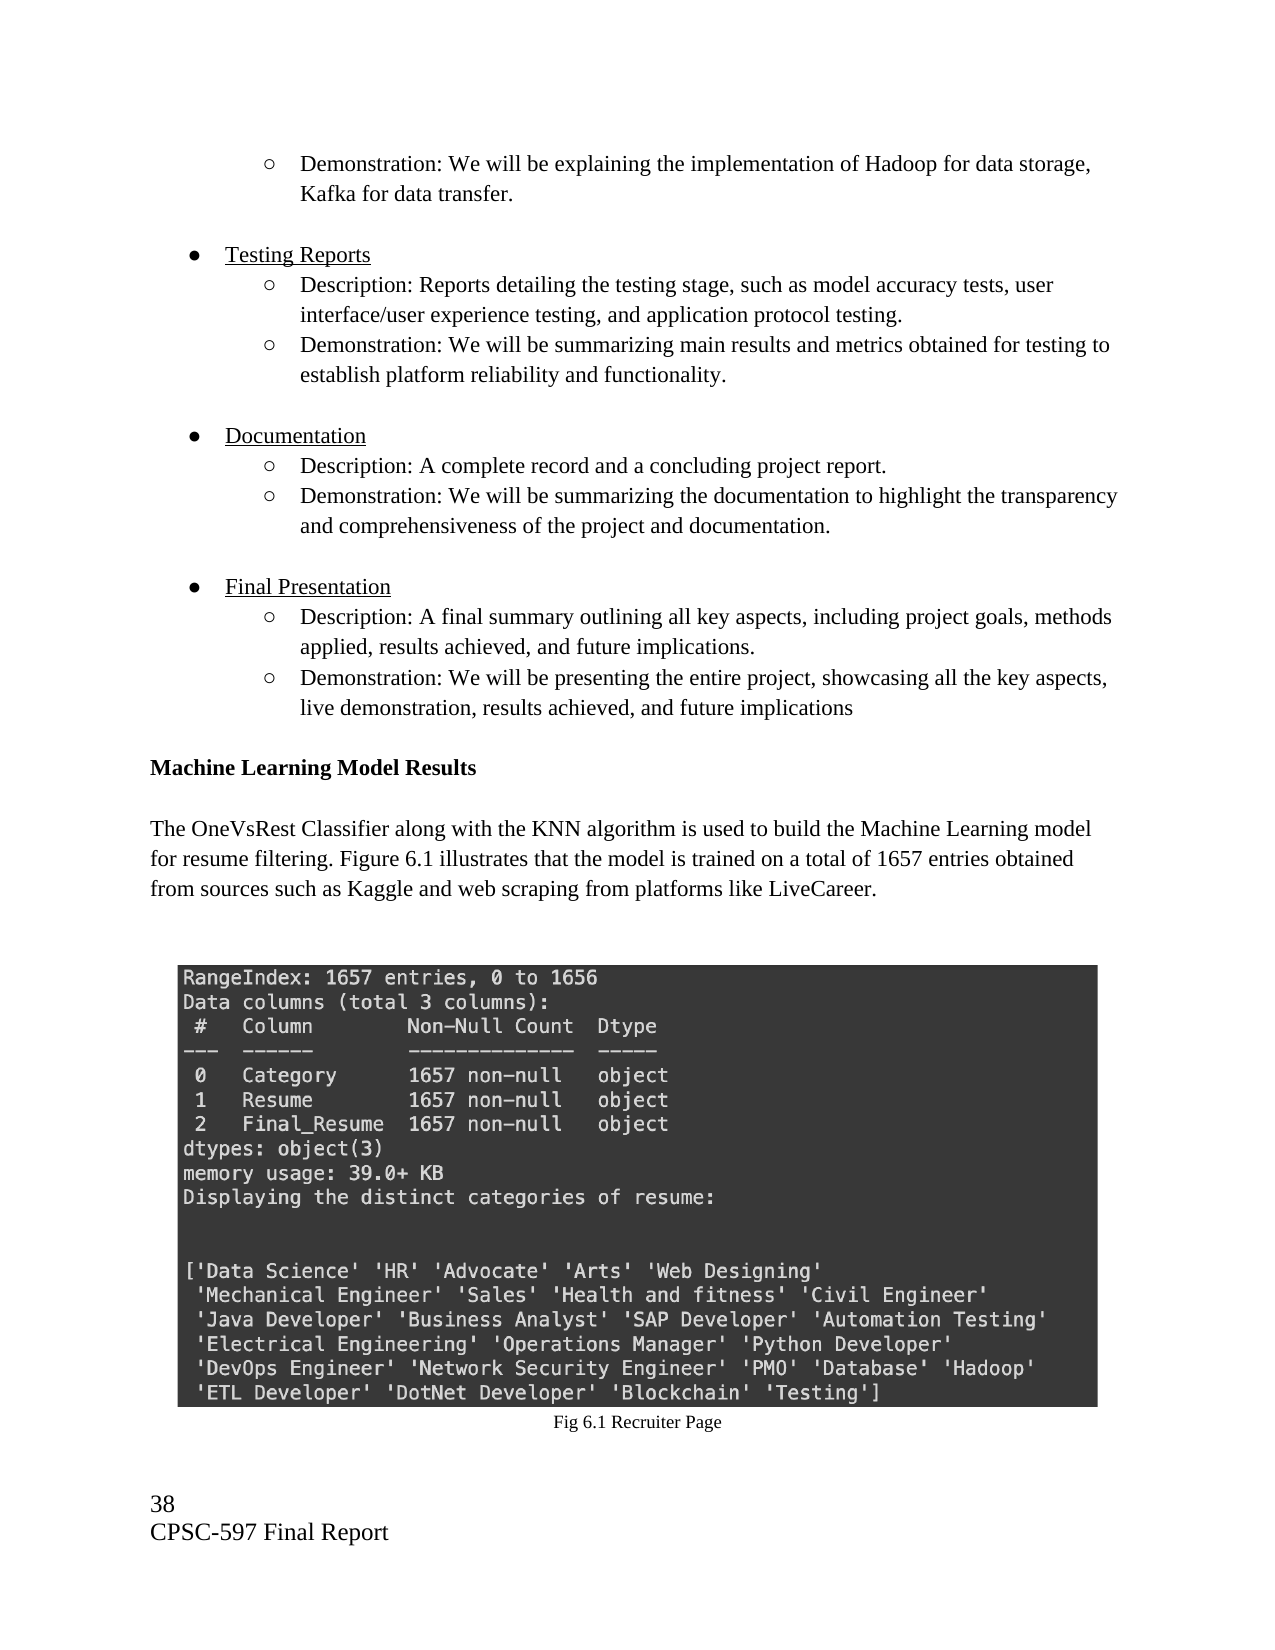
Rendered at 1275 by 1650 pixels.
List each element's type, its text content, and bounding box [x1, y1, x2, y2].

picture [177, 965, 1098, 1407]
text Fig 6.1 Recruiter Page [150, 1411, 1125, 1432]
list Demonstration: We will be explaining the implementation of Hadoop for data storage, Kafka for data transfer. [262, 150, 1125, 207]
list Documentation [187, 422, 1125, 448]
list Testing Reports [187, 241, 1125, 267]
list Demonstration: We will be summarizing the documentation to highlight the transparency and comprehensiveness of the project and documentation. [262, 482, 1125, 539]
list Description: A final summary outlining all key aspects, including project goals, methods applied, results achieved, and future implications. [262, 603, 1125, 660]
list Description: Reports detailing the testing stage, such as model accuracy tests, user interface/user experience testing, and application protocol testing. [262, 271, 1125, 327]
list Demonstration: We will be presenting the entire project, showcasing all the key aspects, live demonstration, results achieved, and future implications [262, 663, 1125, 720]
list Final Presentation [187, 573, 1125, 599]
text Machine Learning Model Results [150, 754, 1125, 781]
text The OneVsRest Classifier along with the KNN algorithm is used to build the Machine Learning model for resume filtering. Figure 6.1 illustrates that the model is trained on a total of 1657 entries obtained from sources such as Kaggle and web scraping from platforms like LiveCareer. [150, 814, 1125, 901]
list Demonstration: We will be summarizing main results and metrics obtained for testing to establish platform reliability and functionality. [262, 331, 1125, 388]
list Description: A complete record and a concluding project report. [262, 452, 1125, 478]
